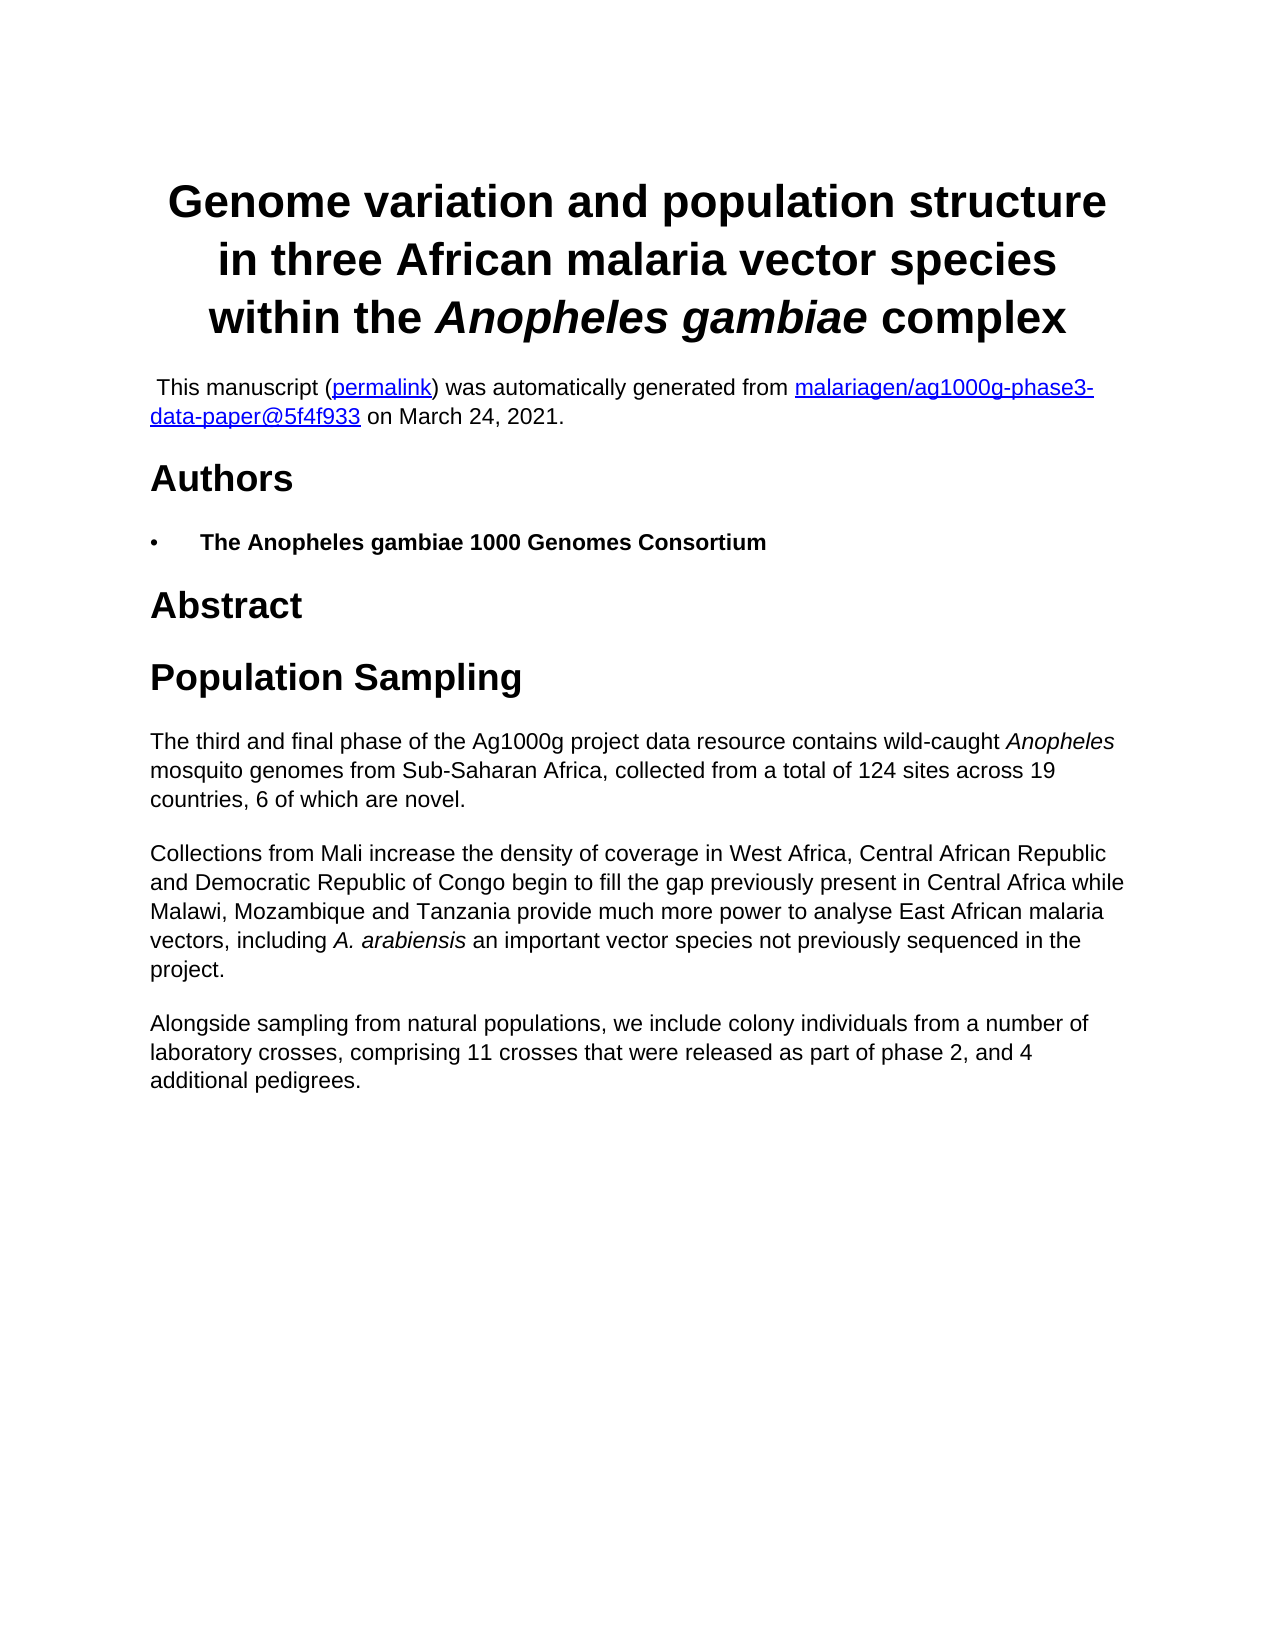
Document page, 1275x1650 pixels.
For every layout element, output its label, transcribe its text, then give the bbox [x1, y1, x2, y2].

subtitle Authors [150, 457, 1125, 500]
text This manuscript (permalink) was automatically generated from malariagen/ag1000g-phase3-data-paper@5f4f933 on March 24, 2021. [150, 374, 1125, 429]
text The third and final phase of the Ag1000g project data resource contains wild-caught Anopheles mosquito genomes from Sub-Saharan Africa, collected from a total of 124 sites across 19 countries, 6 of which are novel. [150, 728, 1125, 812]
subtitle Population Sampling [150, 655, 1125, 698]
list The Anopheles gambiae 1000 Genomes Consortium [150, 529, 1125, 555]
text Alongside sampling from natural populations, we include colony individuals from a number of laboratory crosses, comprising 11 crosses that were released as part of phase 2, and 4 additional pedigrees. [150, 1009, 1125, 1094]
subtitle Abstract [150, 583, 1125, 626]
title Genome variation and population structure in three African malaria vector species within the Anopheles gambiae complex [150, 175, 1125, 343]
text Collections from Mali increase the density of coverage in West Africa, Central African Republic and Democratic Republic of Congo begin to fill the gap previously present in Central Africa while Malawi, Mozambique and Tanzania provide much more power to analyse East African malaria vectors, including A. arabiensis an important vector species not previously sequenced in the project. [150, 840, 1125, 982]
